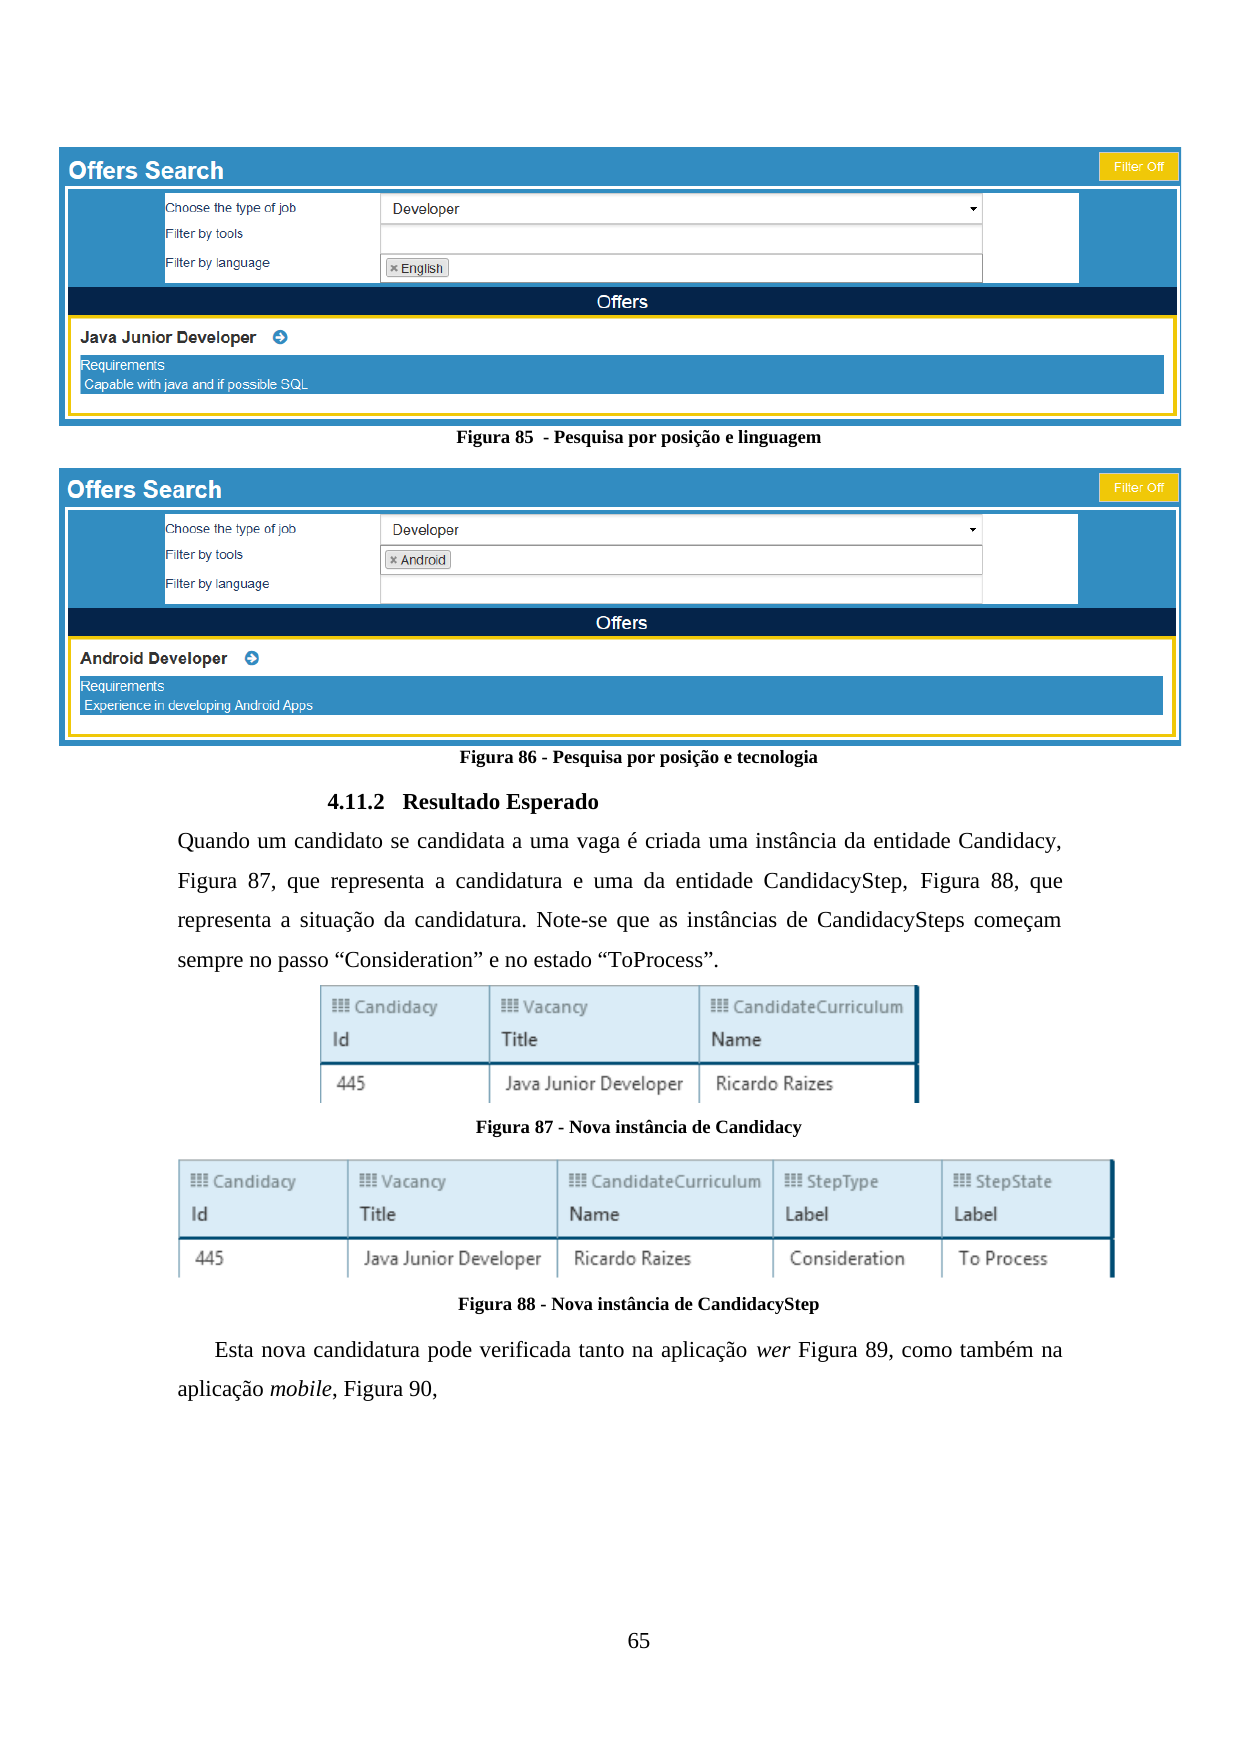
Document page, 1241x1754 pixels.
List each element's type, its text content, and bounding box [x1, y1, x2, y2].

list Resultado Esperado [327, 788, 1063, 814]
picture [320, 985, 914, 1103]
picture [177, 1158, 1115, 1281]
text Figura 86 - Pesquisa por posição e tecnologia [177, 746, 1063, 767]
picture [59, 147, 1182, 426]
text Figura 87 - Nova instância de Candidacy [177, 1116, 1063, 1137]
text Quando um candidato se candidata a uma vaga é criada uma instância da entidade Candidacy, Figura 87, que representa a candidatura e uma da entidade CandidacyStep, Figura 88, que representa a situação da candidatura. Note-se que as instâncias de CandidacySteps começam sempre no passo “Consideration” e no estado “ToProcess”. [177, 828, 1063, 972]
text Esta nova candidatura pode verificada tanto na aplicação wer Figura 89, como também na aplicação mobile, Figura 90, [177, 1336, 1063, 1401]
text Figura 85 - Pesquisa por posição e linguagem [177, 426, 1063, 448]
picture [59, 468, 1182, 746]
text Figura 88 - Nova instância de CandidacyStep [177, 1293, 1063, 1315]
